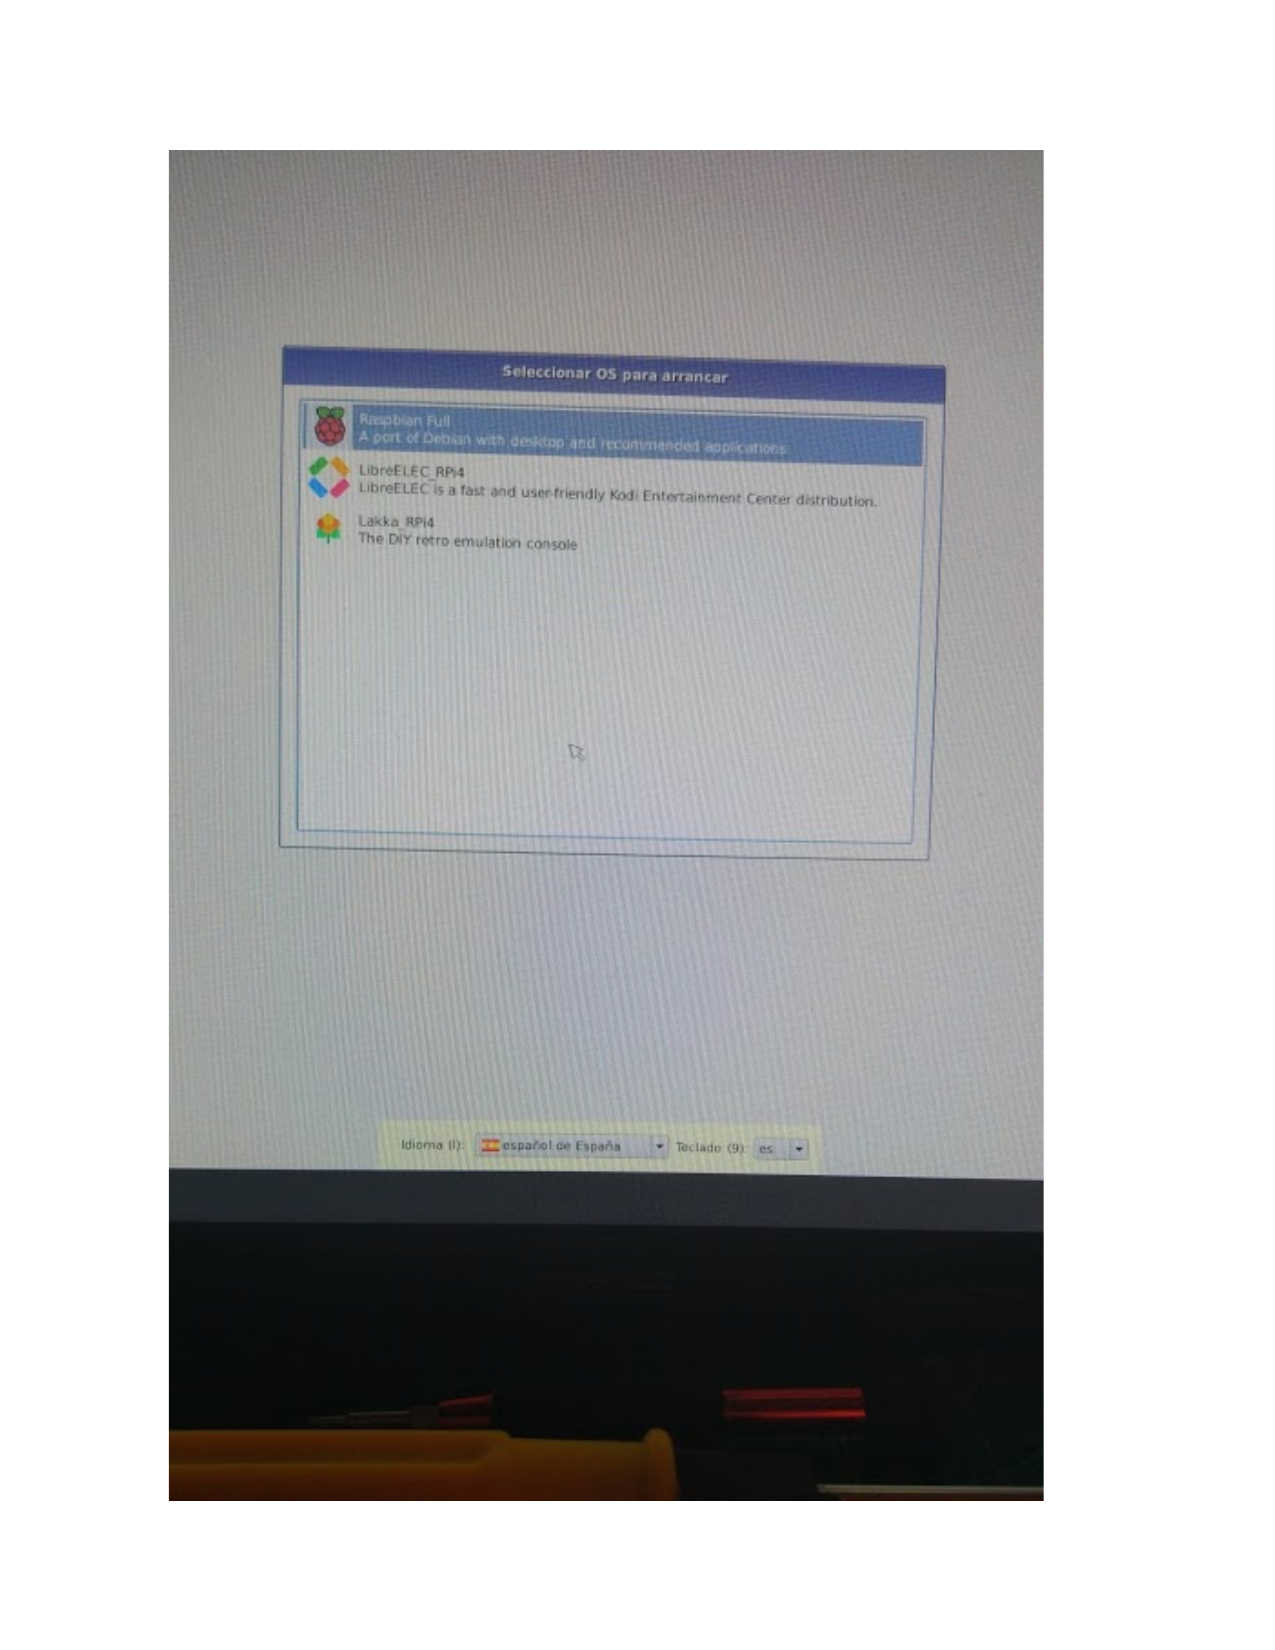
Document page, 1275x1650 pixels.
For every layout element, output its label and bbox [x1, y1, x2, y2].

picture [168, 150, 1044, 1501]
